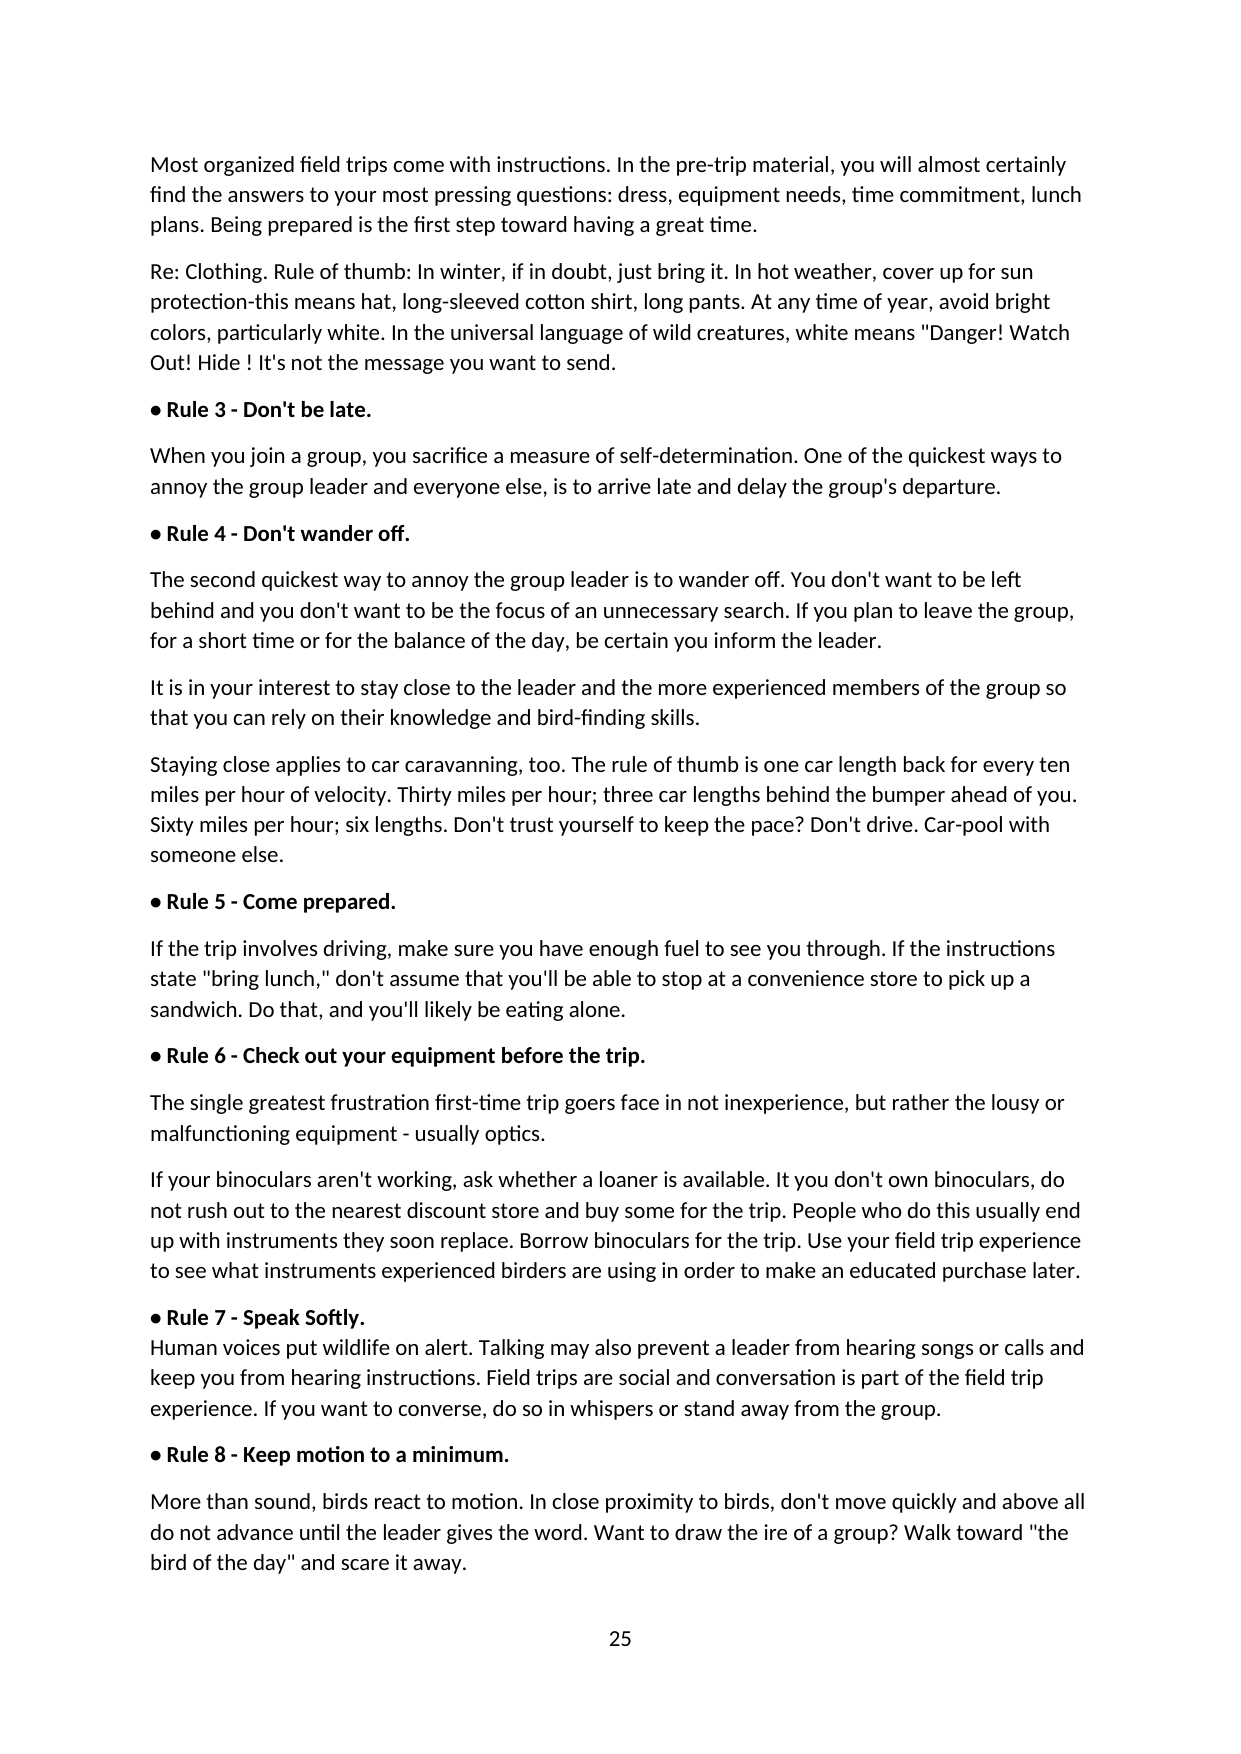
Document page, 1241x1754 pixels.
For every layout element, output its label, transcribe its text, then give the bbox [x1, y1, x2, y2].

text Most organized field trips come with instructions. In the pre-trip material, you will almost certainly find the answers to your most pressing questions: dress, equipment needs, time commitment, lunch plans. Being prepared is the first step toward having a great time. [150, 150, 1090, 238]
text • Rule 6 - Check out your equipment before the trip. [150, 1042, 1090, 1070]
text • Rule 5 - Come prepared. [150, 887, 1090, 916]
text • Rule 3 - Don't be late. [150, 395, 1090, 423]
text • Rule 4 - Don't wander off. [150, 519, 1090, 547]
text When you join a group, you sacrifice a measure of self-determination. One of the quickest ways to annoy the group leader and everyone else, is to arrive late and delay the group's departure. [150, 442, 1090, 500]
text If the trip involves driving, make sure you have enough fuel to see you through. If the instructions state "bring lunch," don't assume that you'll be able to stop at a convenience store to pick up a sandwich. Do that, and you'll likely be eating alone. [150, 934, 1090, 1023]
text The second quickest way to annoy the group leader is to wander off. You don't want to be left behind and you don't want to be the focus of an unnecessary search. If you plan to leave the group, for a short time or for the balance of the day, be certain you inform the leader. [150, 566, 1090, 654]
text Re: Clothing. Rule of thumb: In winter, if in doubt, just bring it. In hot weather, cover up for sun protection-this means hat, long-sleeved cotton shirt, long pants. At any time of year, avoid bright colors, particularly white. In the universal language of wild creatures, white means "Danger! Watch Out! Hide ! It's not the message you want to send. [150, 257, 1090, 376]
text Staying close applies to car caravanning, too. The rule of thumb is one car length back for every ten miles per hour of velocity. Thirty miles per hour; three car lengths behind the bumper ahead of you. Sixty miles per hour; six lengths. Don't trust yourself to keep the pace? Don't drive. Car-pool with someone else. [150, 750, 1090, 869]
text • Rule 7 - Speak Softly. Human voices put wildlife on alert. Talking may also prevent a leader from hearing songs or calls and keep you from hearing instructions. Field trips are social and conversation is part of the field trip experience. If you want to converse, do so in whispers or stand away from the group. [150, 1303, 1090, 1422]
text It is in your interest to stay close to the leader and the more experienced members of the group so that you can rely on their knowledge and bird-finding skills. [150, 673, 1090, 731]
text The single greatest frustration first-time trip goers face in not inexperience, but rather the lousy or malfunctioning equipment - usually optics. [150, 1088, 1090, 1147]
text If your binoculars aren't working, ask whether a loaner is available. It you don't own binoculars, do not rush out to the nearest discount store and buy some for the trip. People who do this usually end up with instruments they soon replace. Borrow binoculars for the trip. Use your field trip experience to see what instruments experienced birders are using in order to make an educated purchase later. [150, 1166, 1090, 1284]
text • Rule 8 - Keep motion to a minimum. [150, 1441, 1090, 1469]
text More than sound, birds react to motion. In close proximity to birds, don't move quickly and above all do not advance until the leader gives the word. Want to draw the ire of a group? Walk toward "the bird of the day" and scare it away. [150, 1487, 1090, 1576]
